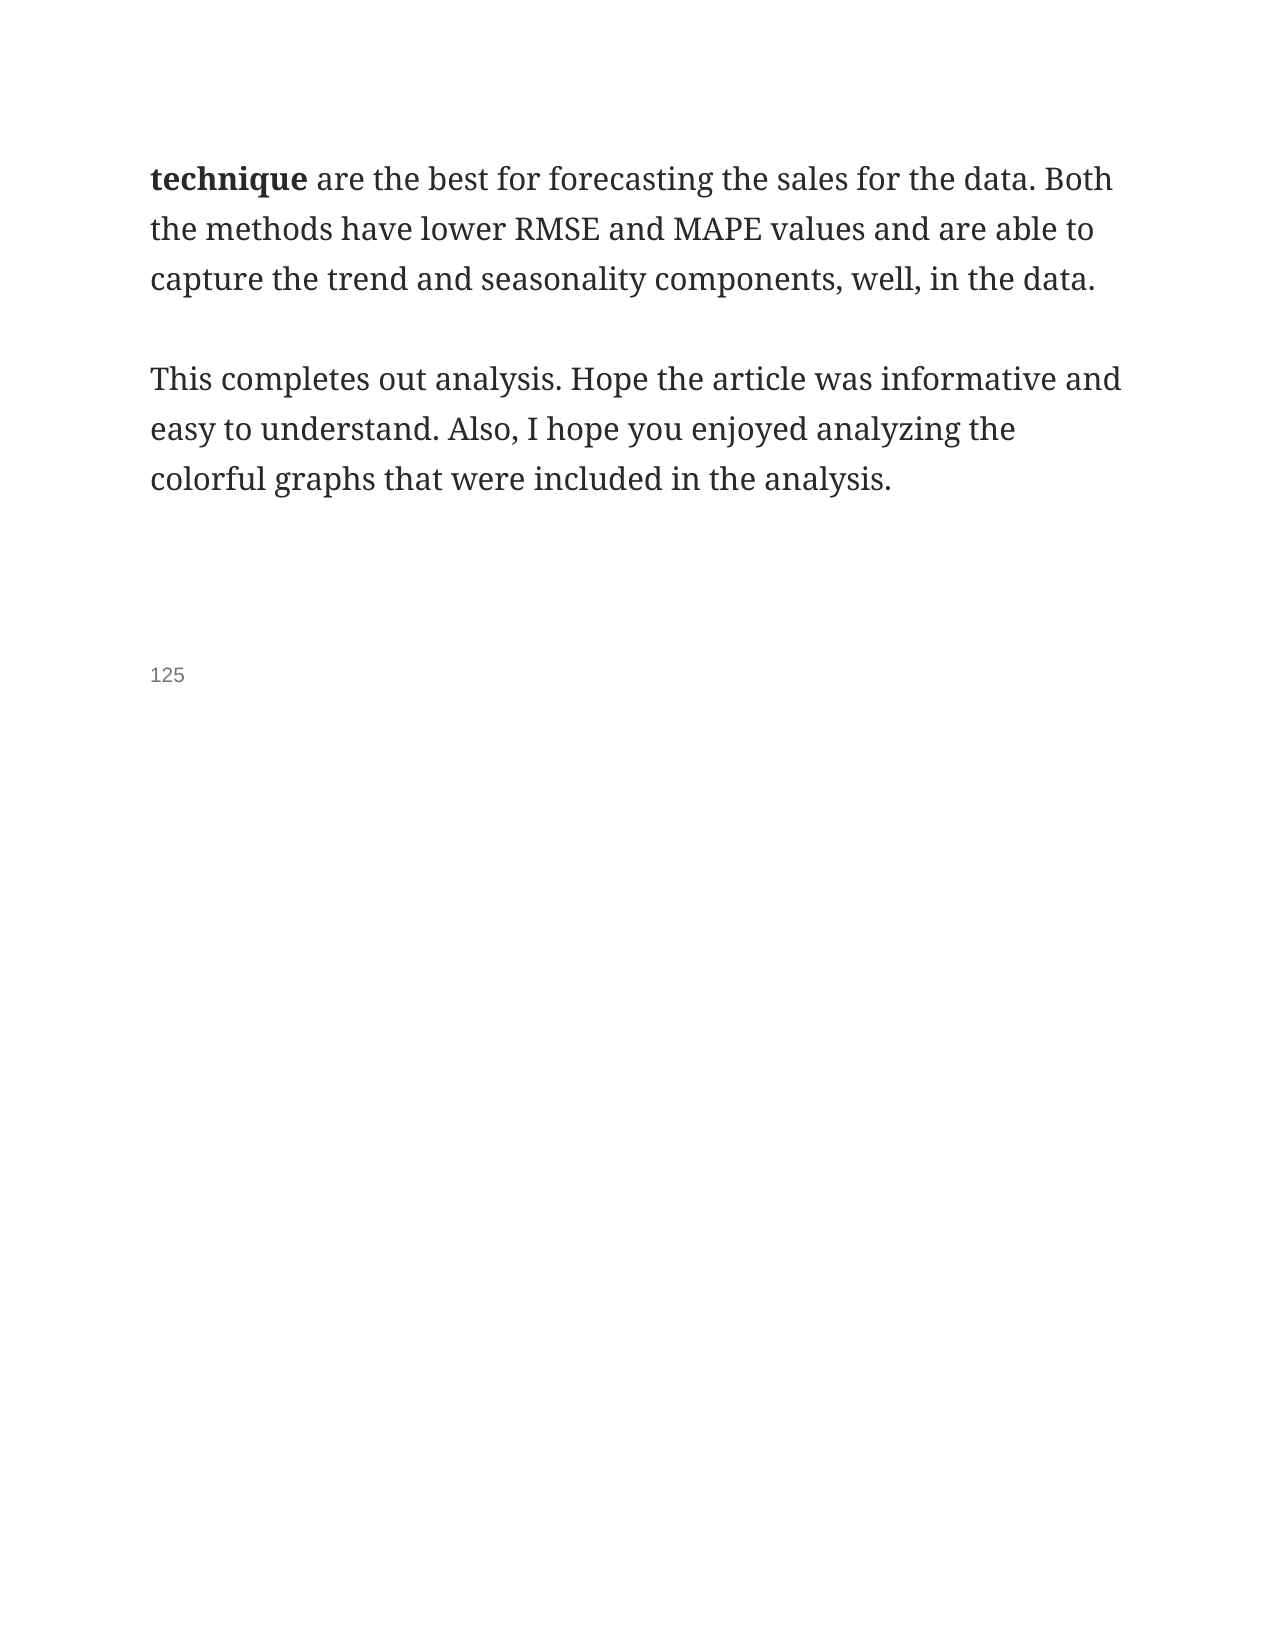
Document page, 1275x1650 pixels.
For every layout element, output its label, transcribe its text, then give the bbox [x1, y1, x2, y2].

text This completes out analysis. Hope the article was informative and easy to understand. Also, I hope you enjoyed analyzing the colorful graphs that were included in the analysis. [150, 350, 1125, 500]
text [150, 150, 1125, 300]
text 125 [150, 656, 1125, 687]
